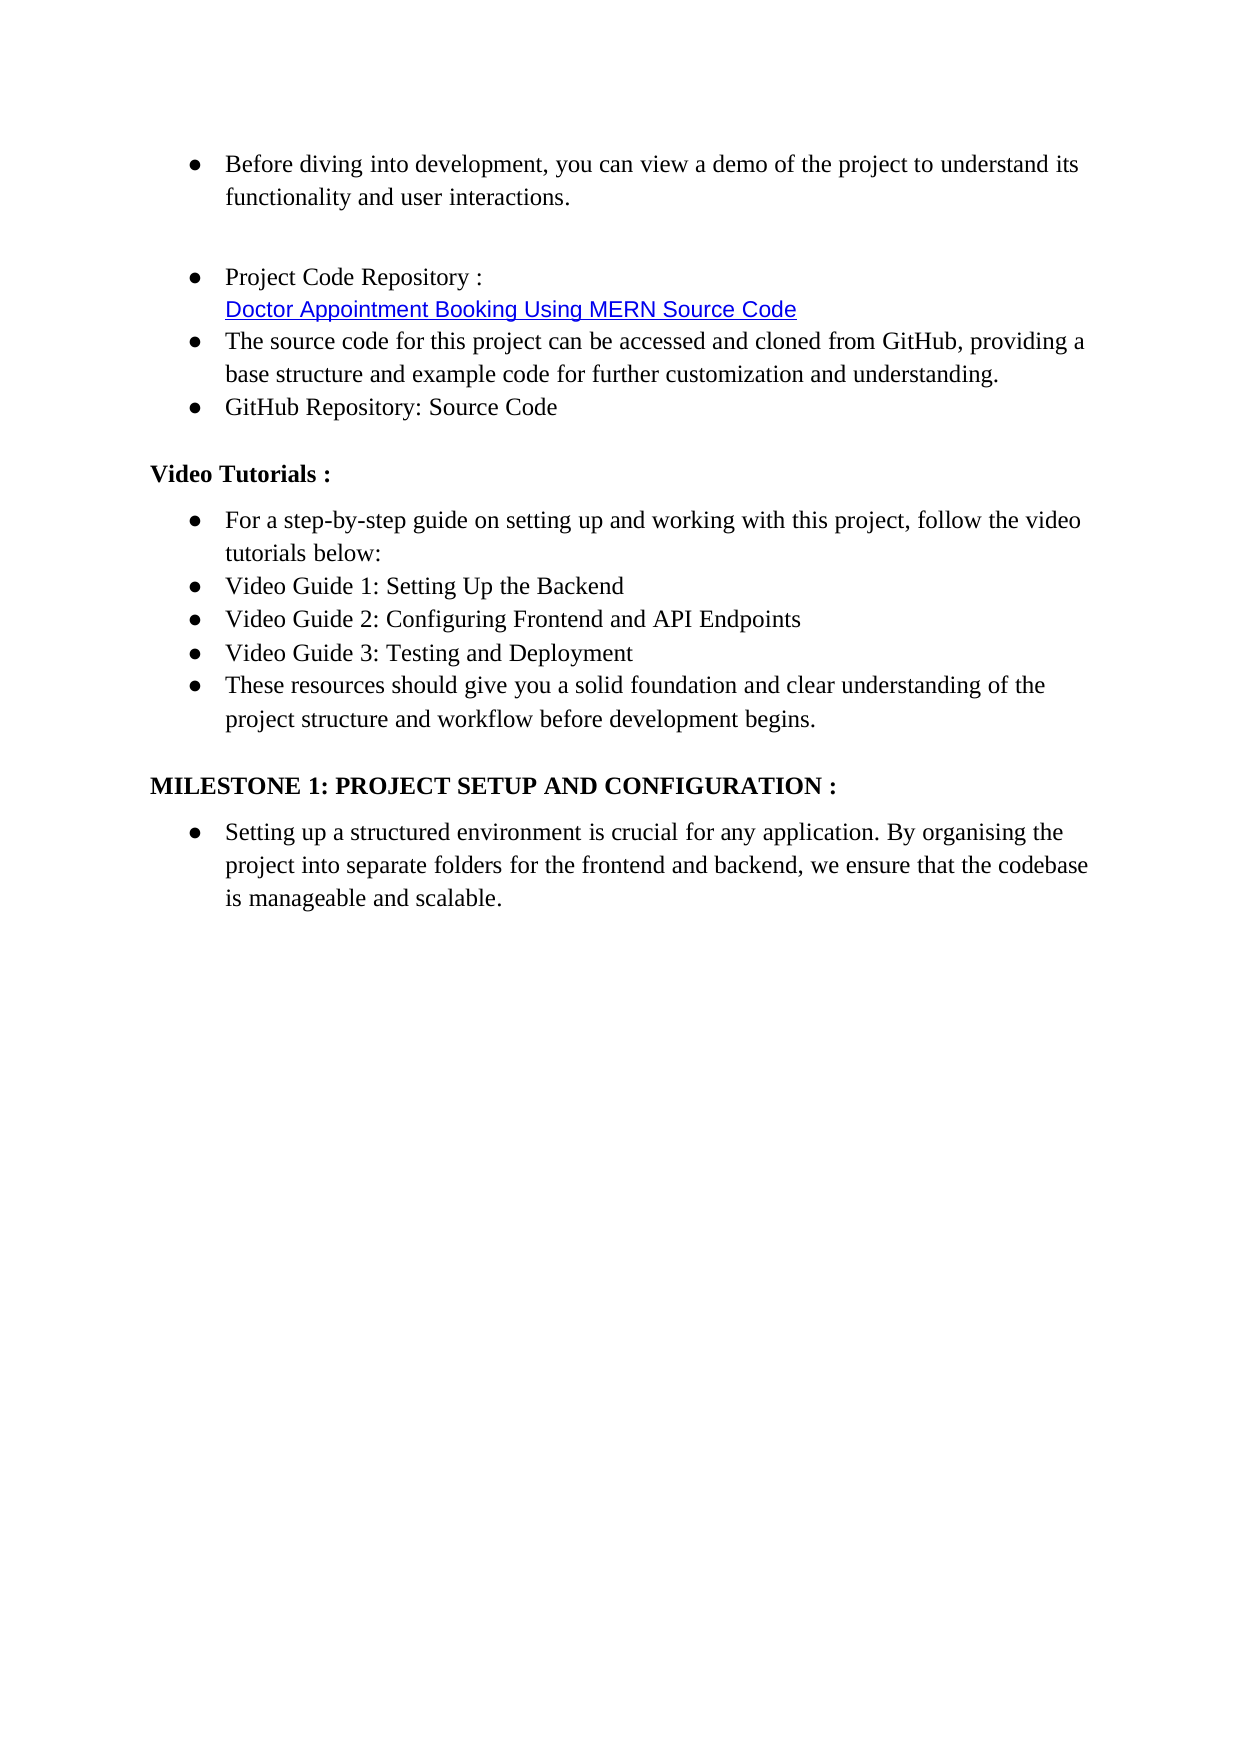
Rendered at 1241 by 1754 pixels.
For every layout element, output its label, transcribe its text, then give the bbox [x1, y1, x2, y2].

text Video Tutorials : [150, 463, 1099, 488]
text ● Video Guide 3: Testing and Deployment [187, 641, 1099, 666]
text Doctor Appointment Booking Using MERN Source Code [225, 298, 1099, 323]
text project into separate folders for the frontend and backend, we ensure that the codebase [225, 853, 1099, 878]
text functionality and user interactions. [225, 186, 1099, 211]
text ● These resources should give you a solid foundation and clear understanding of the [187, 674, 1099, 699]
text tutorials below: [225, 541, 1099, 566]
text ● The source code for this project can be accessed and cloned from GitHub, providing a [187, 329, 1099, 354]
text ● Setting up a structured environment is crucial for any application. By organising the [187, 820, 1099, 845]
text ● GitHub Repository: Source Code [187, 395, 1099, 420]
text ● Project Code Repository : [187, 265, 1099, 291]
text MILESTONE 1: PROJECT SETUP AND CONFIGURATION : [150, 774, 1099, 799]
text ● Before diving into development, you can view a demo of the project to understand its [187, 152, 1099, 178]
text base structure and example code for further customization and understanding. [225, 362, 1099, 387]
text is manageable and scalable. [225, 886, 1099, 911]
text project structure and workflow before development begins. [225, 707, 1099, 732]
text ● For a step-by-step guide on setting up and working with this project, follow the video [187, 508, 1099, 533]
text ● Video Guide 2: Configuring Frontend and API Endpoints [187, 608, 1099, 633]
text ● Video Guide 1: Setting Up the Backend [187, 574, 1099, 599]
